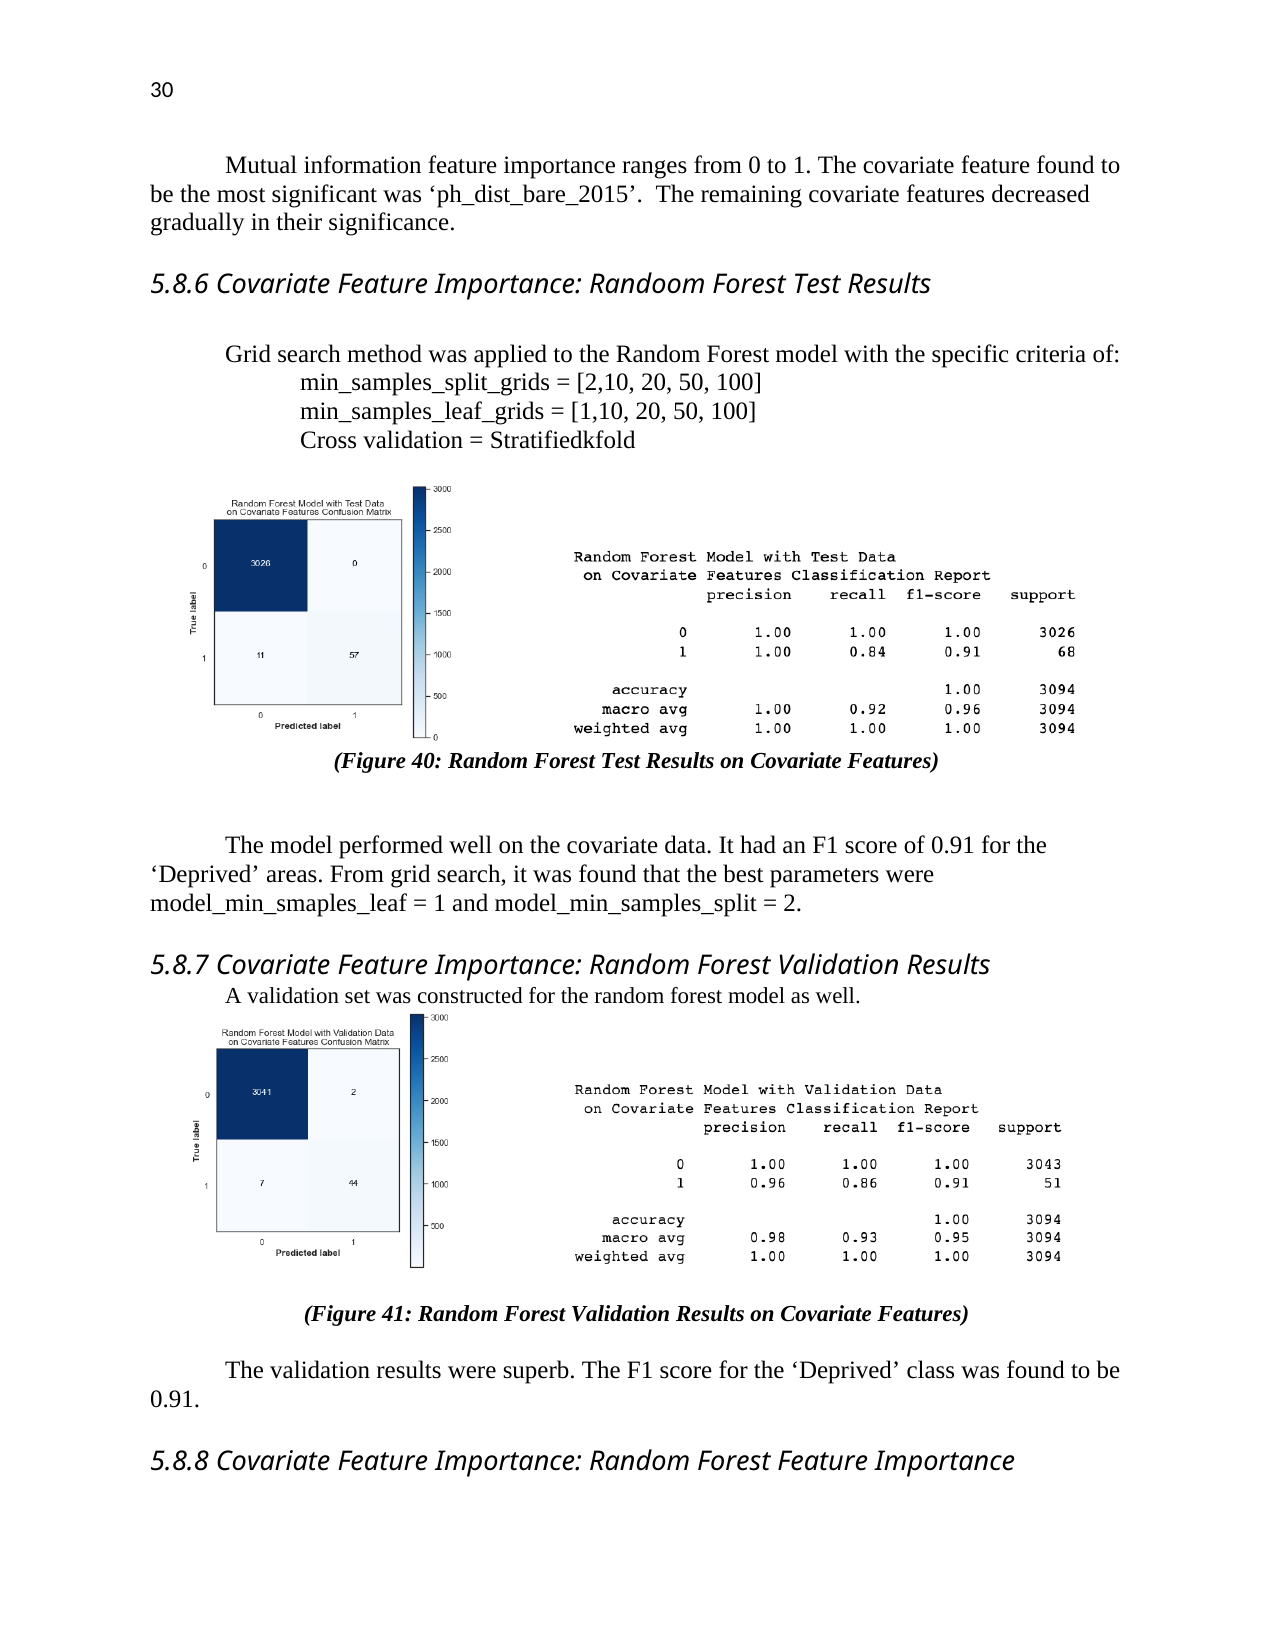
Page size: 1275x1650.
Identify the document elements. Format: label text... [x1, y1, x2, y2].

text 5.8.7 Covariate Feature Importance: Random Forest Validation Results [150, 946, 1125, 982]
text (Figure 40: Random Forest Test Results on Covariate Features) [150, 747, 1125, 773]
picture [188, 1008, 454, 1272]
text The model performed well on the covariate data. It had an F1 score of 0.91 for the ‘Deprived’ areas. From grid search, it was found that the best parameters were model_min_smaples_leaf = 1 and model_min_samples_split = 2. [150, 831, 1125, 917]
picture [185, 480, 457, 747]
picture [563, 1076, 1087, 1272]
text Cross validation = Stratifiedkfold [225, 425, 1125, 454]
text Mutual information feature importance ranges from 0 to 1. The covariate feature found to be the most significant was ‘ph_dist_bare_2015’. The remaining covariate features decreased gradually in their significance. [150, 150, 1125, 236]
text min_samples_split_grids = [2,10, 20, 50, 100] [225, 367, 1125, 396]
text 5.8.8 Covariate Feature Importance: Random Forest Feature Importance [150, 1442, 1125, 1479]
text A validation set was constructed for the random forest model as well. [225, 982, 1125, 1009]
text The validation results were superb. The F1 score for the ‘Deprived’ class was found to be 0.91. [150, 1356, 1125, 1413]
picture [560, 540, 1090, 747]
text Grid search method was applied to the Random Forest model with the specific criteria of: [150, 339, 1125, 367]
text (Figure 41: Random Forest Validation Results on Covariate Features) [150, 1300, 1125, 1327]
text 5.8.6 Covariate Feature Importance: Randoom Forest Test Results [150, 265, 1125, 302]
text min_samples_leaf_grids = [1,10, 20, 50, 100] [225, 396, 1125, 425]
